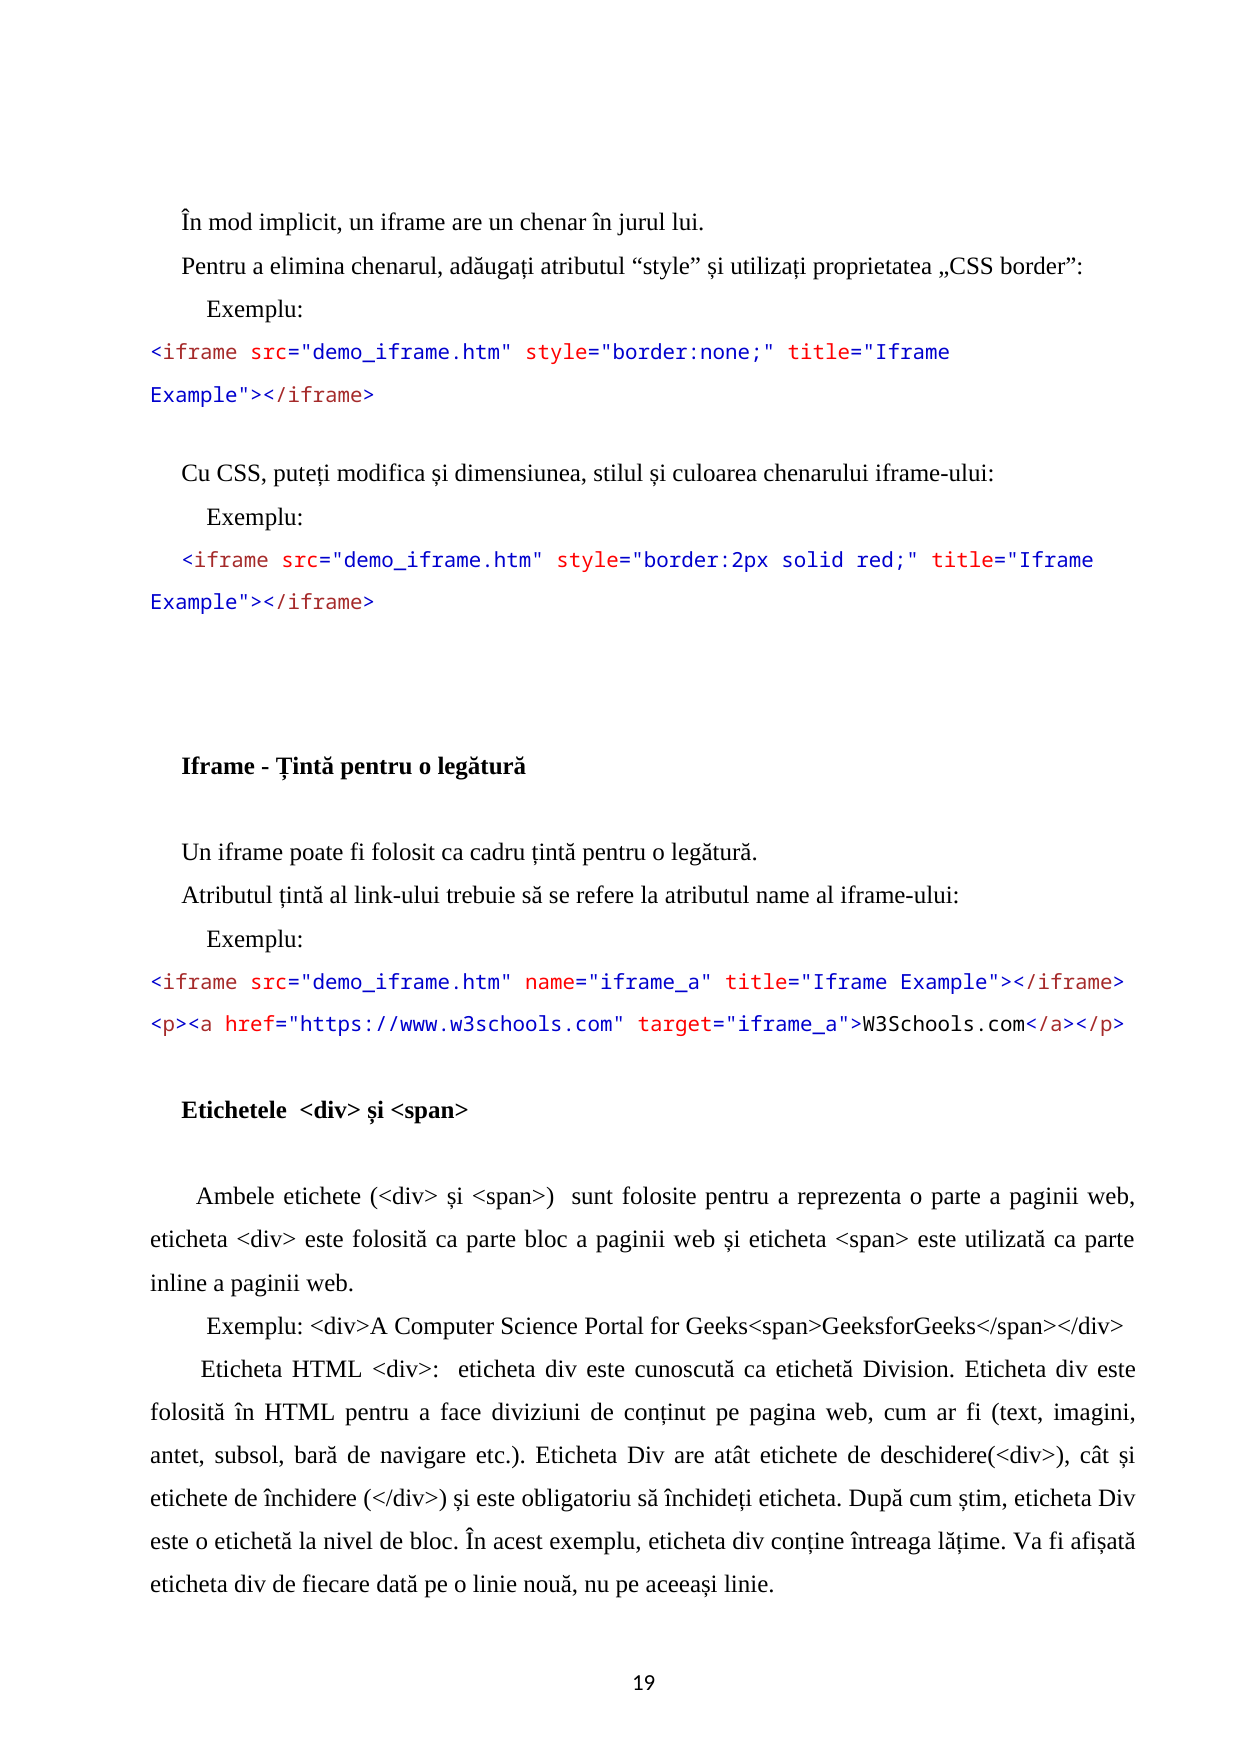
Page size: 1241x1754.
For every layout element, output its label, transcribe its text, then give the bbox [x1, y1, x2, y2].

text Etichetele <div> și <span> [150, 1095, 1137, 1124]
text Cu CSS, puteți modifica și dimensiunea, stilul și culoarea chenarului iframe-ului: [150, 458, 1137, 487]
text Atributul țintă al link-ului trebuie să se refere la atributul name al iframe-ului: [150, 881, 1137, 909]
text Exemplu: [150, 294, 1137, 323]
text Exemplu: <div>A Computer Science Portal for Geeks<span>GeeksforGeeks</span></div> [150, 1311, 1137, 1339]
text Iframe - Țintă pentru o legătură [150, 751, 1137, 780]
text Exemplu: [150, 502, 1137, 530]
text <iframe src="demo_iframe.htm" style="border:2px solid red;" title="Iframe Example"></iframe> [150, 545, 1137, 616]
text Exemplu: [150, 924, 1137, 952]
text Ambele etichete (<div> și <span>) sunt folosite pentru a reprezenta o parte a paginii web, eticheta <div> este folosită ca parte bloc a paginii web și eticheta <span> este utilizată ca parte inline a paginii web. [150, 1181, 1137, 1296]
text Un iframe poate fi folosit ca cadru țintă pentru o legătură. [150, 837, 1137, 866]
text <iframe src="demo_iframe.htm" style="border:none;" title="Iframe Example"></iframe> [150, 337, 1137, 408]
text <iframe src="demo_iframe.htm" name="iframe_a" title="Iframe Example"></iframe> <p><a href="https://www.w3schools.com" target="iframe_a">W3Schools.com</a></p> [150, 967, 1137, 1038]
text Pentru a elimina chenarul, adăugați atributul “style” și utilizați proprietatea „CSS border”: [150, 251, 1137, 279]
text Eticheta HTML <div>: eticheta div este cunoscută ca etichetă Division. Eticheta div este folosită în HTML pentru a face diviziuni de conținut pe pagina web, cum ar fi (text, imagini, antet, subsol, bară de navigare etc.). Eticheta Div are atât etichete de deschidere(<div>), cât și etichete de închidere (</div>) și este obligatoriu să închideți eticheta. După cum știm, eticheta Div este o etichetă la nivel de bloc. În acest exemplu, eticheta div conține întreaga lățime. Va fi afișată eticheta div de fiecare dată pe o linie nouă, nu pe aceeași linie. [150, 1354, 1137, 1598]
text În mod implicit, un iframe are un chenar în jurul lui. [150, 207, 1137, 236]
